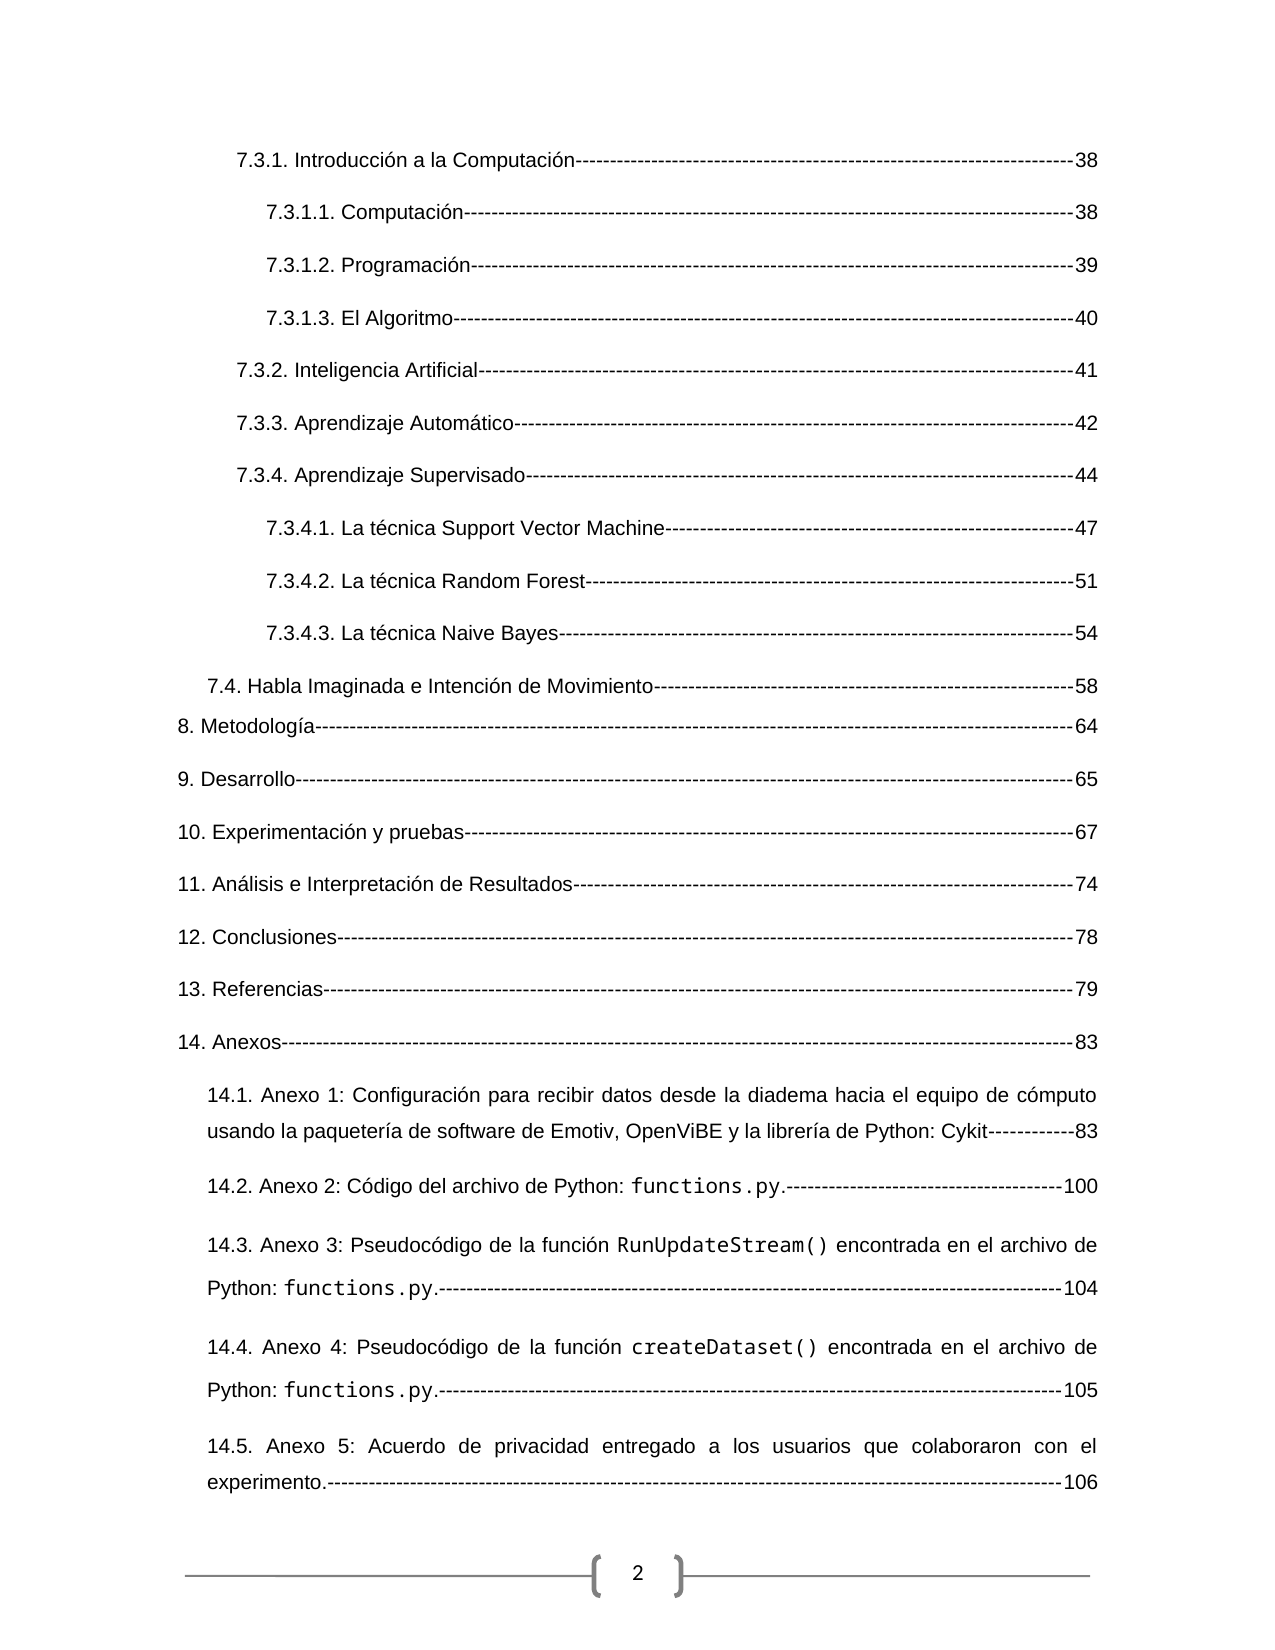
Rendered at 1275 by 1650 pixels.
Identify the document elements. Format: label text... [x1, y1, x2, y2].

text 11. Análisis e Interpretación de Resultados 74 [177, 872, 1098, 896]
text 7.3.1.1. Computación 38 [266, 200, 1098, 224]
text 8. Metodología 64 [177, 714, 1098, 738]
text 14.4. Anexo 4: Pseudocódigo de la función createDataset() encontrada en el archivo de Python: functions.py. 105 [207, 1332, 1098, 1403]
text 9. Desarrollo 65 [177, 767, 1098, 791]
text 14.2. Anexo 2: Código del archivo de Python: functions.py. 100 [207, 1171, 1098, 1199]
text 7.3.4.1. La técnica Support Vector Machine 47 [266, 516, 1098, 540]
text 7.3.1. Introducción a la Computación 38 [236, 148, 1098, 172]
text 7.3.4.2. La técnica Random Forest 51 [266, 568, 1098, 592]
text 7.3.1.3. El Algoritmo 40 [266, 305, 1098, 329]
text 14. Anexos 83 [177, 1030, 1098, 1054]
text 7.4. Habla Imaginada e Intención de Movimiento 58 [177, 674, 1098, 698]
text 14.3. Anexo 3: Pseudocódigo de la función RunUpdateStream() encontrada en el archivo de Python: functions.py. 104 [207, 1230, 1098, 1301]
text 7.3.1.2. Programación 39 [266, 253, 1098, 277]
text 12. Conclusiones 78 [177, 925, 1098, 949]
text 7.3.4. Aprendizaje Supervisado 44 [236, 463, 1098, 487]
text 7.3.2. Inteligencia Artificial 41 [236, 358, 1098, 382]
text 7.3.3. Aprendizaje Automático 42 [236, 411, 1098, 434]
text 14.1. Anexo 1: Configuración para recibir datos desde la diadema hacia el equipo de cómputo usando la paquetería de software de Emotiv, OpenViBE y la librería de Python: Cykit 83 [207, 1082, 1098, 1142]
text 14.5. Anexo 5: Acuerdo de privacidad entregado a los usuarios que colaboraron con el experimento. 106 [207, 1434, 1098, 1494]
text 10. Experimentación y pruebas 67 [177, 819, 1098, 843]
text 7.3.4.3. La técnica Naive Bayes 54 [266, 621, 1098, 645]
text 13. Referencias 79 [177, 977, 1098, 1001]
